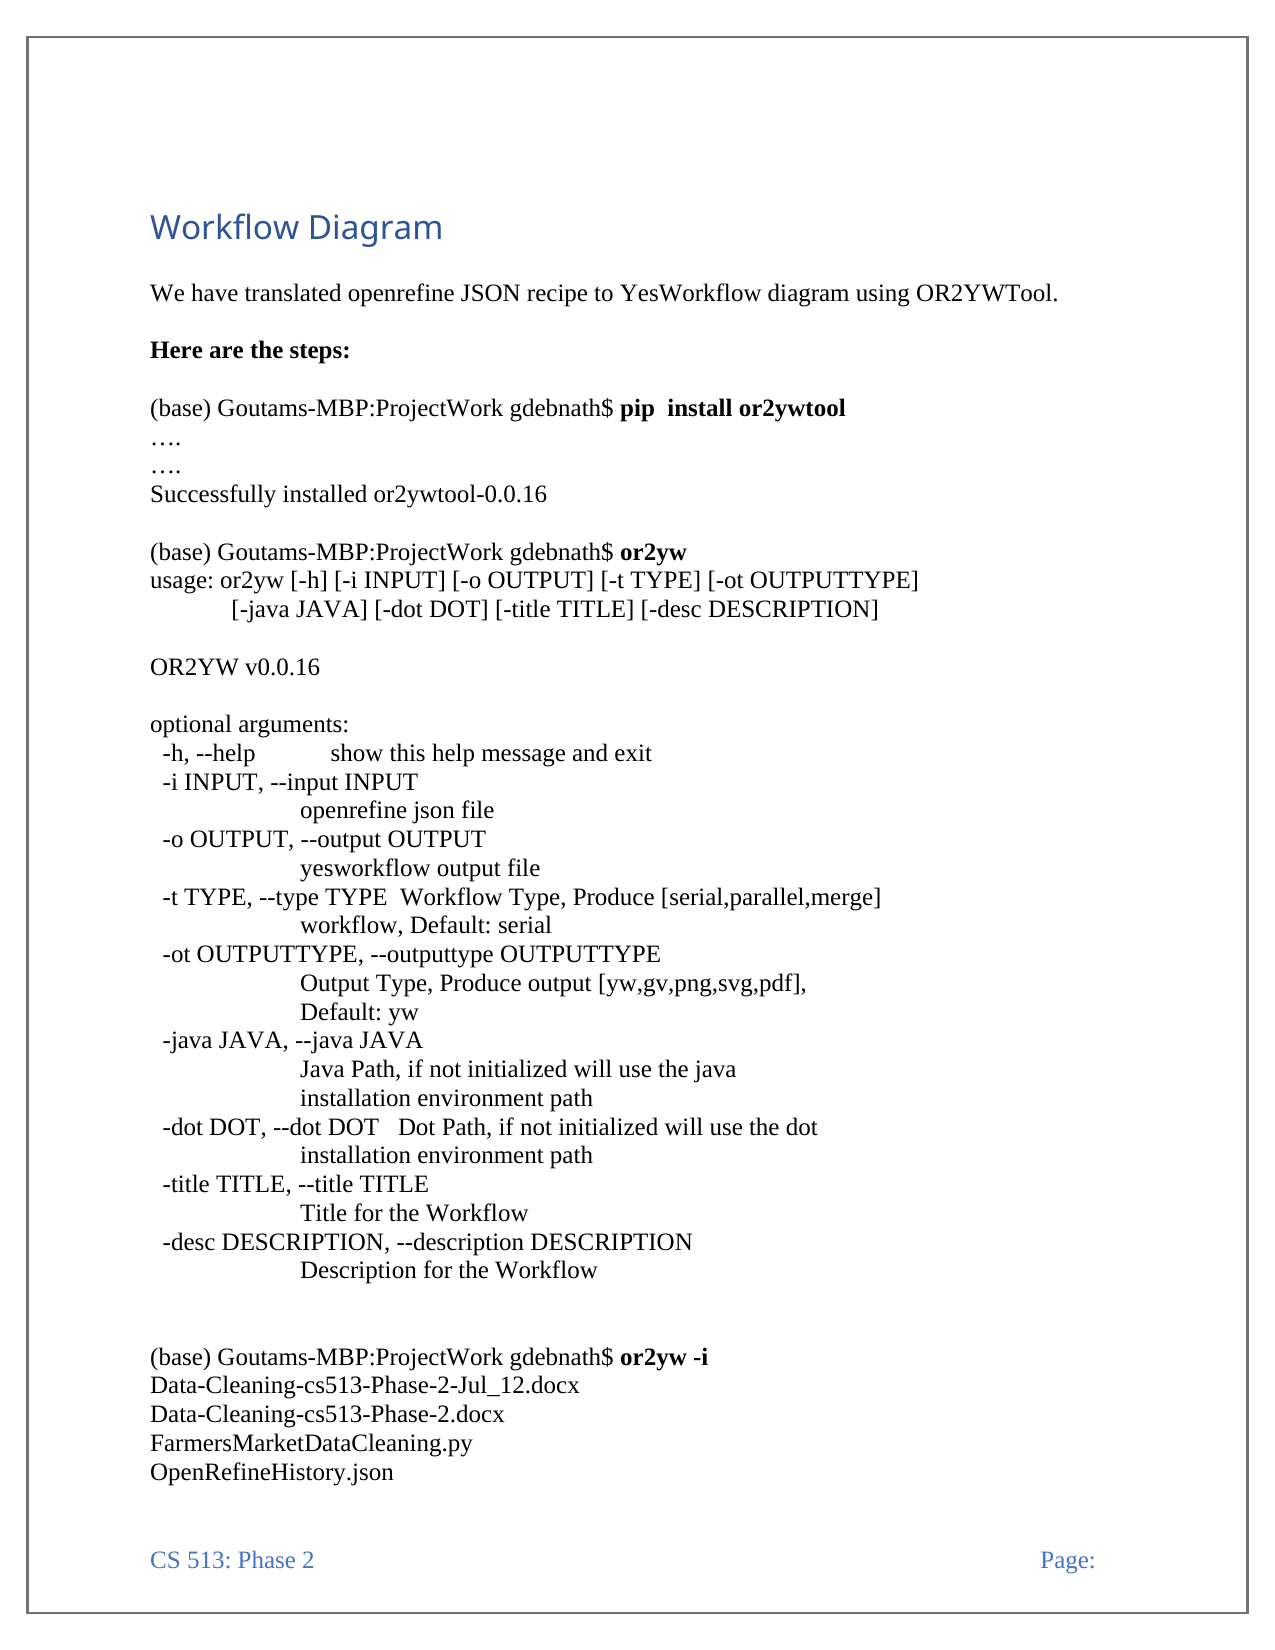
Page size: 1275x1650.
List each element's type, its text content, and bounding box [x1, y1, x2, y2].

text -dot DOT, --dot DOT Dot Path, if not initialized will use the dot [150, 1112, 1125, 1140]
text …. [150, 422, 1125, 450]
text yesworkflow output file [150, 853, 1125, 882]
text usage: or2yw [-h] [-i INPUT] [-o OUTPUT] [-t TYPE] [-ot OUTPUTTYPE] [150, 565, 1125, 594]
text Here are the steps: [150, 335, 1125, 364]
text optional arguments: [150, 709, 1125, 738]
text [-java JAVA] [-dot DOT] [-title TITLE] [-desc DESCRIPTION] [150, 594, 1125, 623]
text Data-Cleaning-cs513-Phase-2-Jul_12.docx [150, 1370, 1125, 1399]
text Successfully installed or2ywtool-0.0.16 [150, 479, 1125, 508]
text -ot OUTPUTTYPE, --outputtype OUTPUTTYPE [150, 939, 1125, 968]
text -i INPUT, --input INPUT [150, 767, 1125, 795]
text openrefine json file [150, 795, 1125, 824]
text (base) Goutams-MBP:ProjectWork gdebnath$ or2yw [150, 537, 1125, 565]
text installation environment path [150, 1083, 1125, 1112]
text -h, --help show this help message and exit [150, 738, 1125, 767]
text …. [150, 450, 1125, 479]
text Description for the Workflow [150, 1255, 1125, 1284]
text Data-Cleaning-cs513-Phase-2.docx [150, 1399, 1125, 1428]
text (base) Goutams-MBP:ProjectWork gdebnath$ pip install or2ywtool [150, 393, 1125, 422]
text (base) Goutams-MBP:ProjectWork gdebnath$ or2yw -i [150, 1342, 1125, 1370]
text OpenRefineHistory.json [150, 1457, 1125, 1485]
text workflow, Default: serial [150, 910, 1125, 939]
text OR2YW v0.0.16 [150, 652, 1125, 680]
text -o OUTPUT, --output OUTPUT [150, 824, 1125, 853]
text We have translated openrefine JSON recipe to YesWorkflow diagram using OR2YWTool. [150, 278, 1125, 307]
text Output Type, Produce output [yw,gv,png,svg,pdf], [150, 968, 1125, 997]
text FarmersMarketDataCleaning.py [150, 1428, 1125, 1457]
text -t TYPE, --type TYPE Workflow Type, Produce [serial,parallel,merge] [150, 882, 1125, 910]
text -desc DESCRIPTION, --description DESCRIPTION [150, 1227, 1125, 1255]
subtitle Workflow Diagram [150, 204, 1125, 249]
text Default: yw [150, 997, 1125, 1025]
text -java JAVA, --java JAVA [150, 1025, 1125, 1054]
text Java Path, if not initialized will use the java [150, 1054, 1125, 1083]
text installation environment path [150, 1140, 1125, 1169]
text -title TITLE, --title TITLE [150, 1169, 1125, 1198]
text Title for the Workflow [150, 1198, 1125, 1227]
